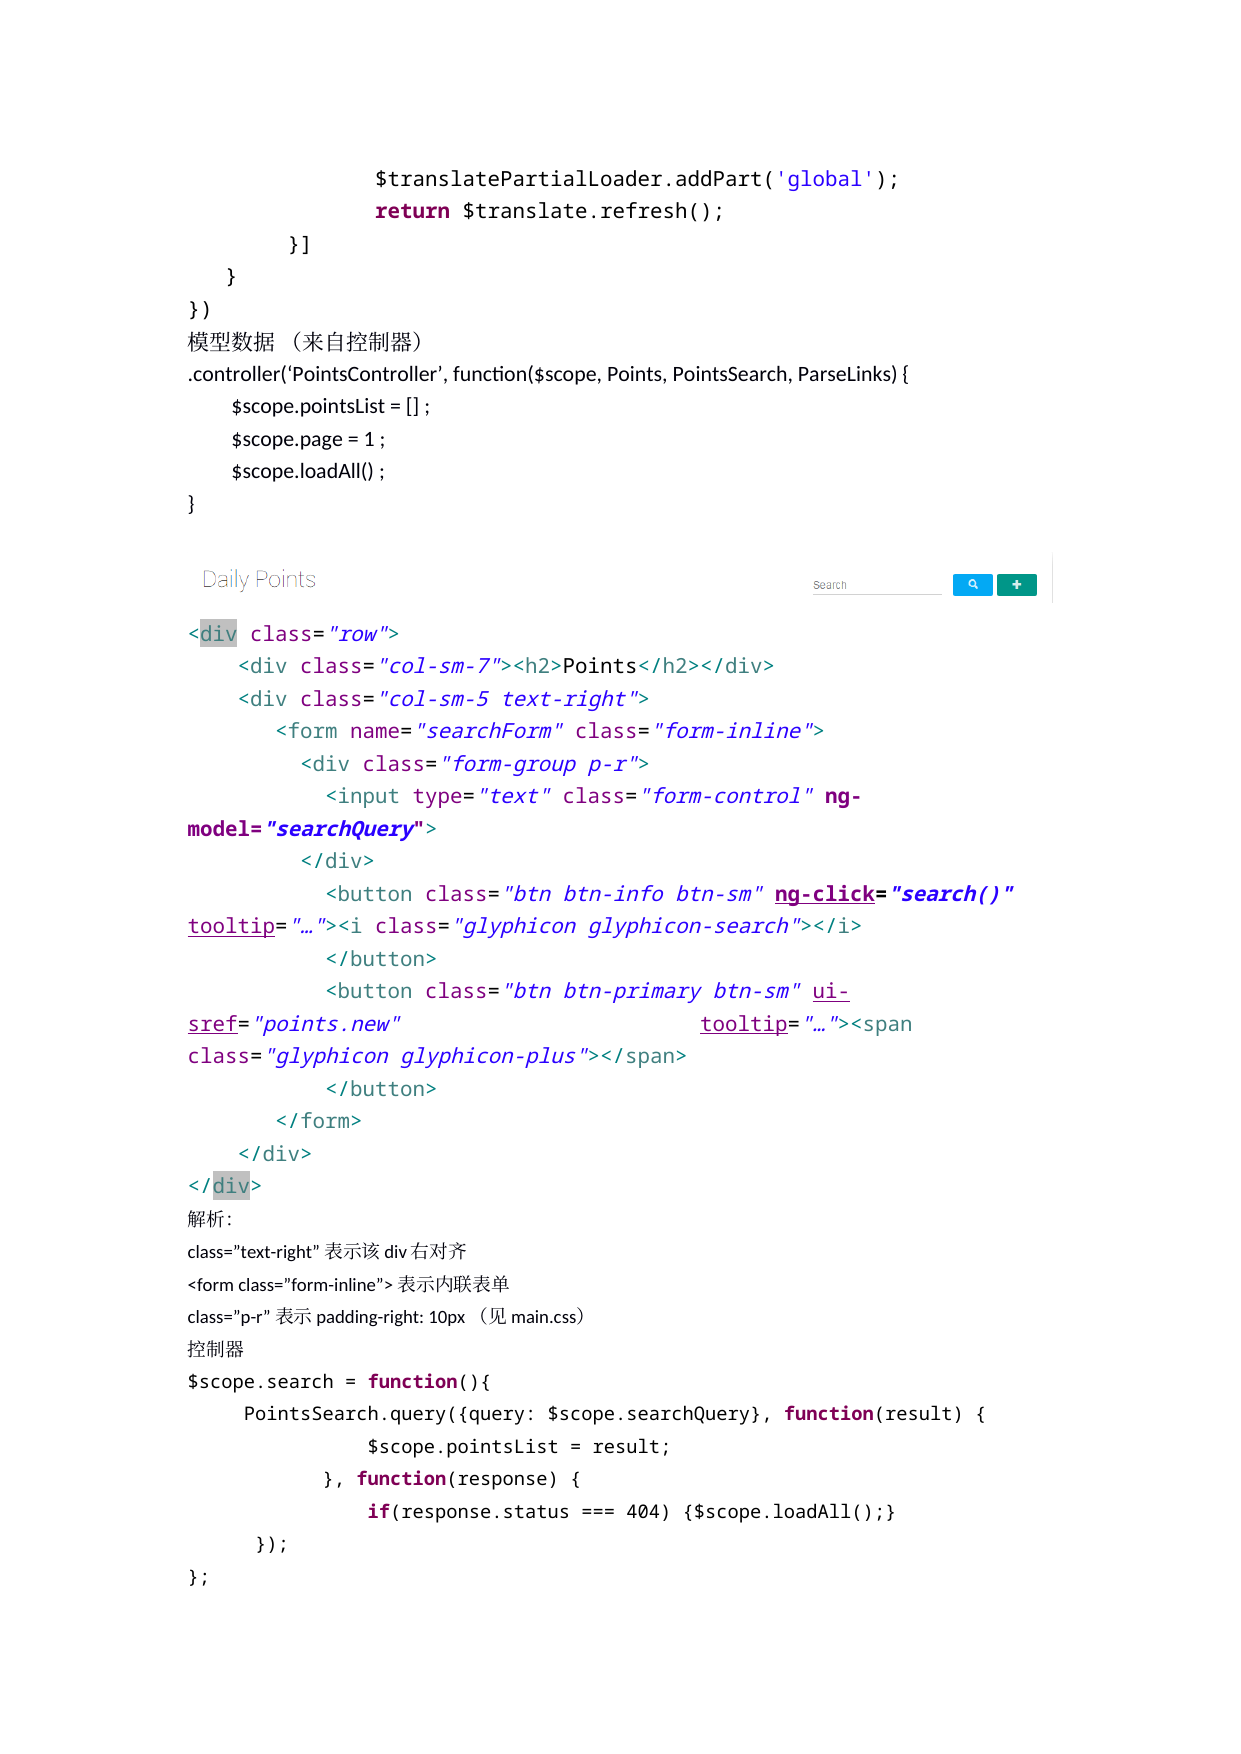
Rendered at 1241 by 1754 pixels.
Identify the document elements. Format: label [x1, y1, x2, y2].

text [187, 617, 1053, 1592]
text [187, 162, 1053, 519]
picture [187, 552, 1053, 603]
